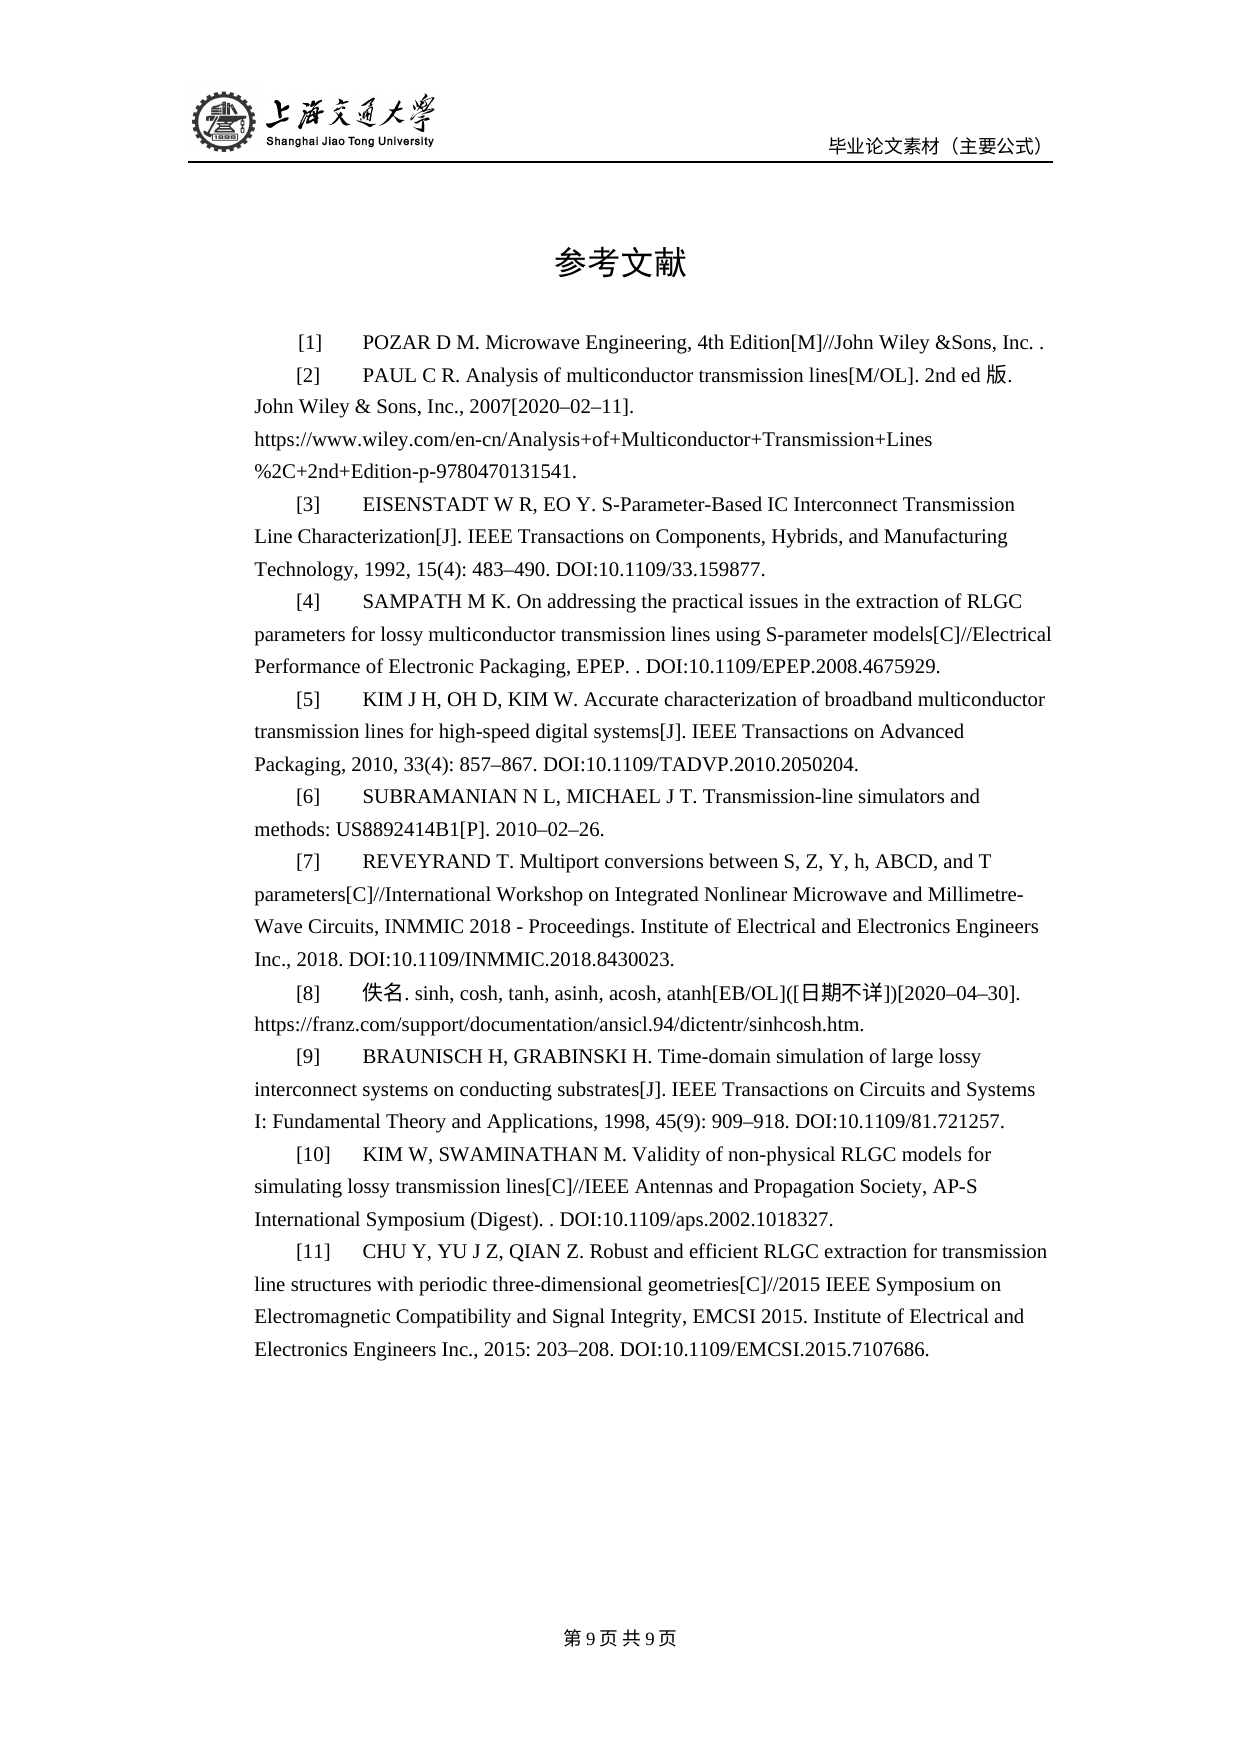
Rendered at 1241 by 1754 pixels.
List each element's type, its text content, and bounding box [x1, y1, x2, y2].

text [3] EISENSTADT W R, EO Y. S-Parameter-Based IC Interconnect Transmission Line Characterization[J]. IEEE Transactions on Components, Hybrids, and Manufacturing Technology, 1992, 15(4): 483–490. DOI:10.1109/33.159877. [254, 488, 1053, 585]
text [2] PAUL C R. Analysis of multiconductor transmission lines[M/OL]. 2nd ed 版. John Wiley & Sons, Inc., 2007[2020–02–11]. https://www.wiley.com/en-cn/Analysis+of+Multiconductor+Transmission+Lines%2C+2nd+Edition-p-9780470131541. [254, 358, 1053, 488]
text 参考文献 [187, 228, 1053, 293]
text [5] KIM J H, OH D, KIM W. Accurate characterization of broadband multiconductor transmission lines for high-speed digital systems[J]. IEEE Transactions on Advanced Packaging, 2010, 33(4): 857–867. DOI:10.1109/TADVP.2010.2050204. [254, 683, 1053, 780]
text [11] CHU Y, YU J Z, QIAN Z. Robust and efficient RLGC extraction for transmission line structures with periodic three-dimensional geometries[C]//2015 IEEE Symposium on Electromagnetic Compatibility and Signal Integrity, EMCSI 2015. Institute of Electrical and Electronics Engineers Inc., 2015: 203–208. DOI:10.1109/EMCSI.2015.7107686. [254, 1235, 1053, 1365]
text [4] SAMPATH M K. On addressing the practical issues in the extraction of RLGC parameters for lossy multiconductor transmission lines using S-parameter models[C]//Electrical Performance of Electronic Packaging, EPEP. . DOI:10.1109/EPEP.2008.4675929. [254, 585, 1053, 683]
text [6] SUBRAMANIAN N L, MICHAEL J T. Transmission-line simulators and methods: US8892414B1[P]. 2010–02–26. [254, 780, 1053, 845]
text [9] BRAUNISCH H, GRABINSKI H. Time-domain simulation of large lossy interconnect systems on conducting substrates[J]. IEEE Transactions on Circuits and Systems I: Fundamental Theory and Applications, 1998, 45(9): 909–918. DOI:10.1109/81.721257. [254, 1040, 1053, 1138]
text [1] POZAR D M. Microwave Engineering, 4th Edition[M]//John Wiley &Sons, Inc. . [254, 325, 1053, 358]
text [8] 佚名. sinh, cosh, tanh, asinh, acosh, atanh[EB/OL]([日期不详])[2020–04–30]. https://franz.com/support/documentation/ansicl.94/dictentr/sinhcosh.htm. [254, 975, 1053, 1040]
text [7] REVEYRAND T. Multiport conversions between S, Z, Y, h, ABCD, and T parameters[C]//International Workshop on Integrated Nonlinear Microwave and Millimetre-Wave Circuits, INMMIC 2018 - Proceedings. Institute of Electrical and Electronics Engineers Inc., 2018. DOI:10.1109/INMMIC.2018.8430023. [254, 845, 1053, 975]
text [10] KIM W, SWAMINATHAN M. Validity of non-physical RLGC models for simulating lossy transmission lines[C]//IEEE Antennas and Propagation Society, AP-S International Symposium (Digest). . DOI:10.1109/aps.2002.1018327. [254, 1138, 1053, 1235]
